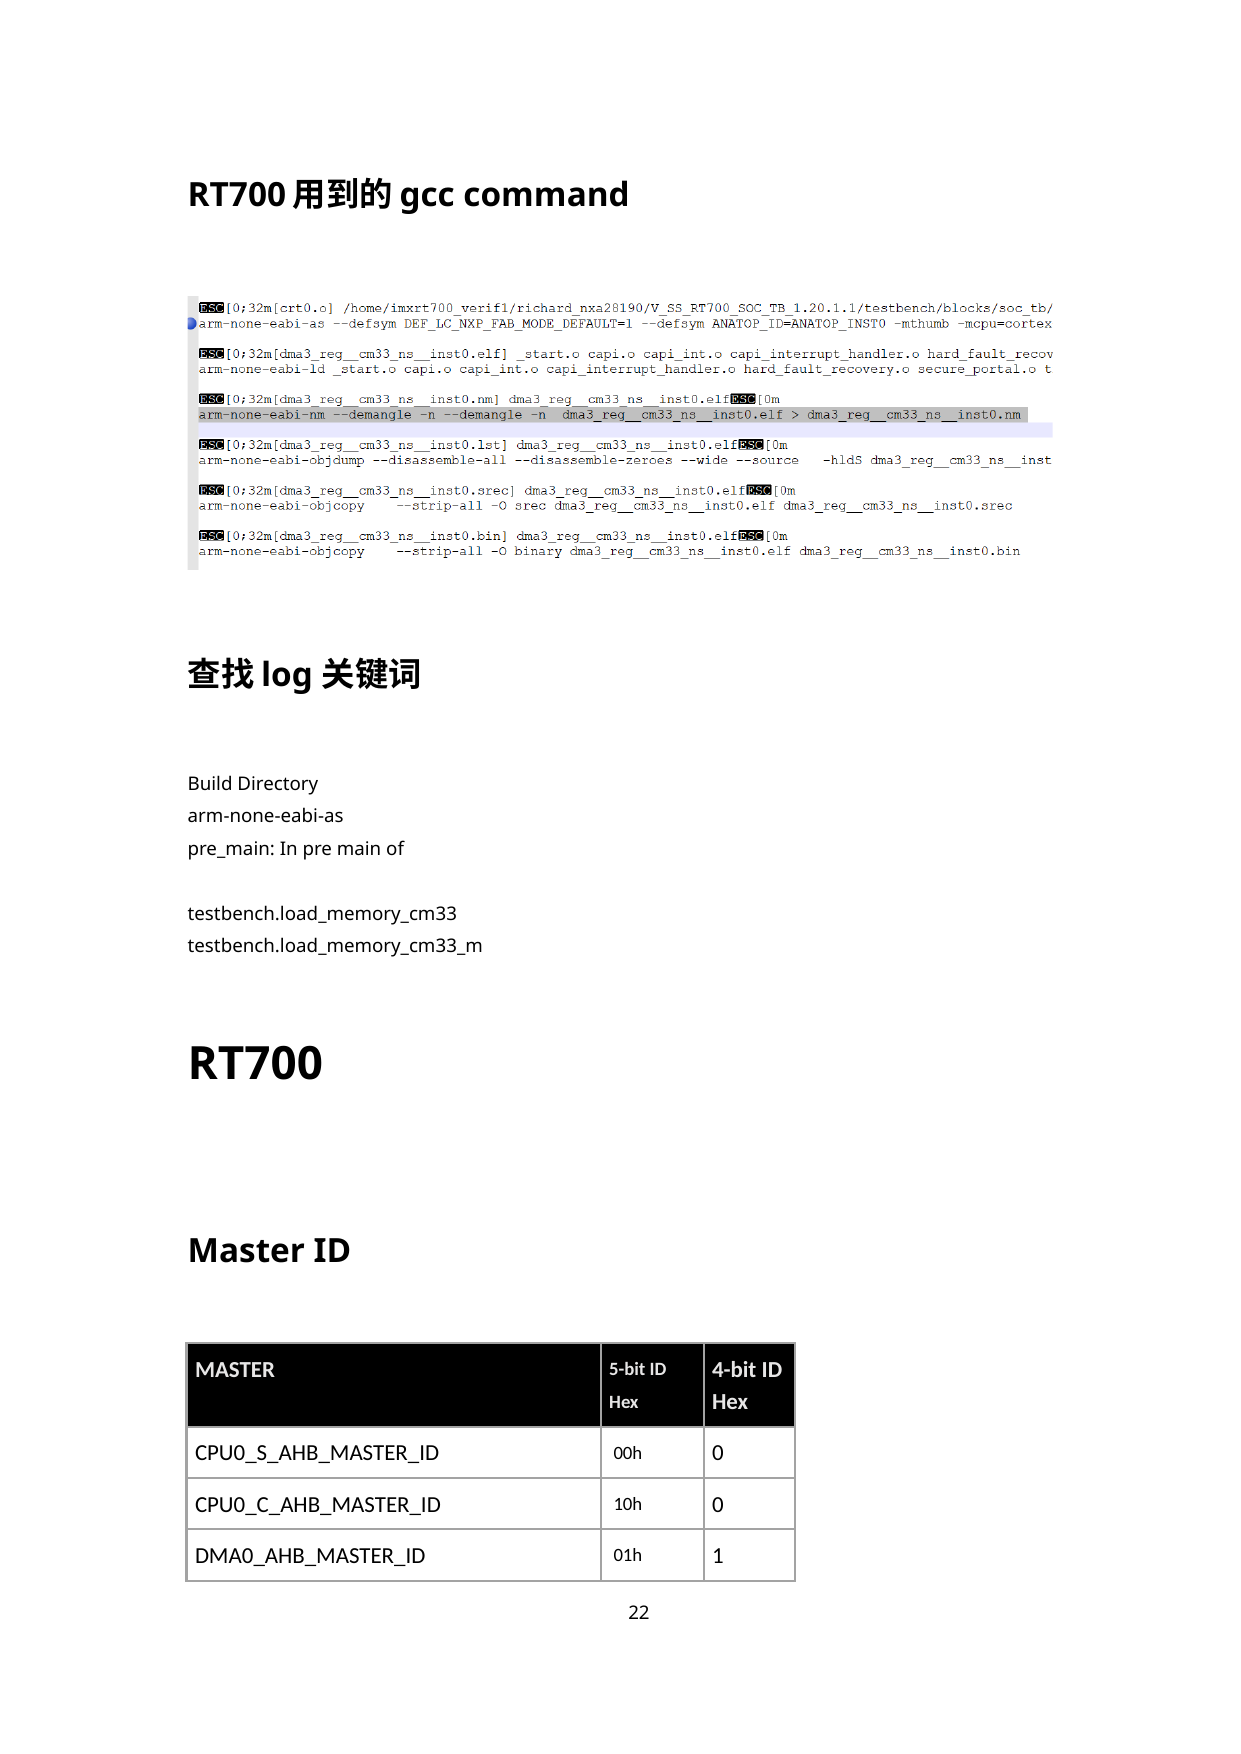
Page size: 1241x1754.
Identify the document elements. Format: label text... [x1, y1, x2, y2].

text Build Directory [187, 767, 1053, 799]
table_cell 10h [602, 1479, 703, 1528]
table_cell DMA0_AHB_MASTER_ID [188, 1530, 600, 1579]
subtitle Master ID [187, 1217, 1053, 1282]
picture [187, 296, 1053, 570]
table_header 4-bit ID Hex [705, 1344, 794, 1426]
table_cell 0 [705, 1479, 794, 1528]
table_cell 00h [602, 1428, 703, 1477]
table_cell 0 [705, 1428, 794, 1477]
table_cell CPU0_C_AHB_MASTER_ID [188, 1479, 600, 1528]
text arm-none-eabi-as [187, 799, 1053, 832]
subtitle RT700 [187, 1029, 1053, 1094]
text pre_main: In pre main of [187, 832, 1053, 864]
table_header MASTER [188, 1344, 600, 1426]
text testbench.load_memory_cm33_m [187, 929, 1053, 962]
subtitle RT700用到的gcc command [187, 160, 1053, 225]
text testbench.load_memory_cm33 [187, 897, 1053, 929]
table_cell 1 [705, 1530, 794, 1579]
subtitle 查找log 关键词 [187, 639, 1053, 704]
table_cell CPU0_S_AHB_MASTER_ID [188, 1428, 600, 1477]
table_cell 01h [602, 1530, 703, 1579]
table_header 5-bit ID Hex [602, 1344, 703, 1426]
